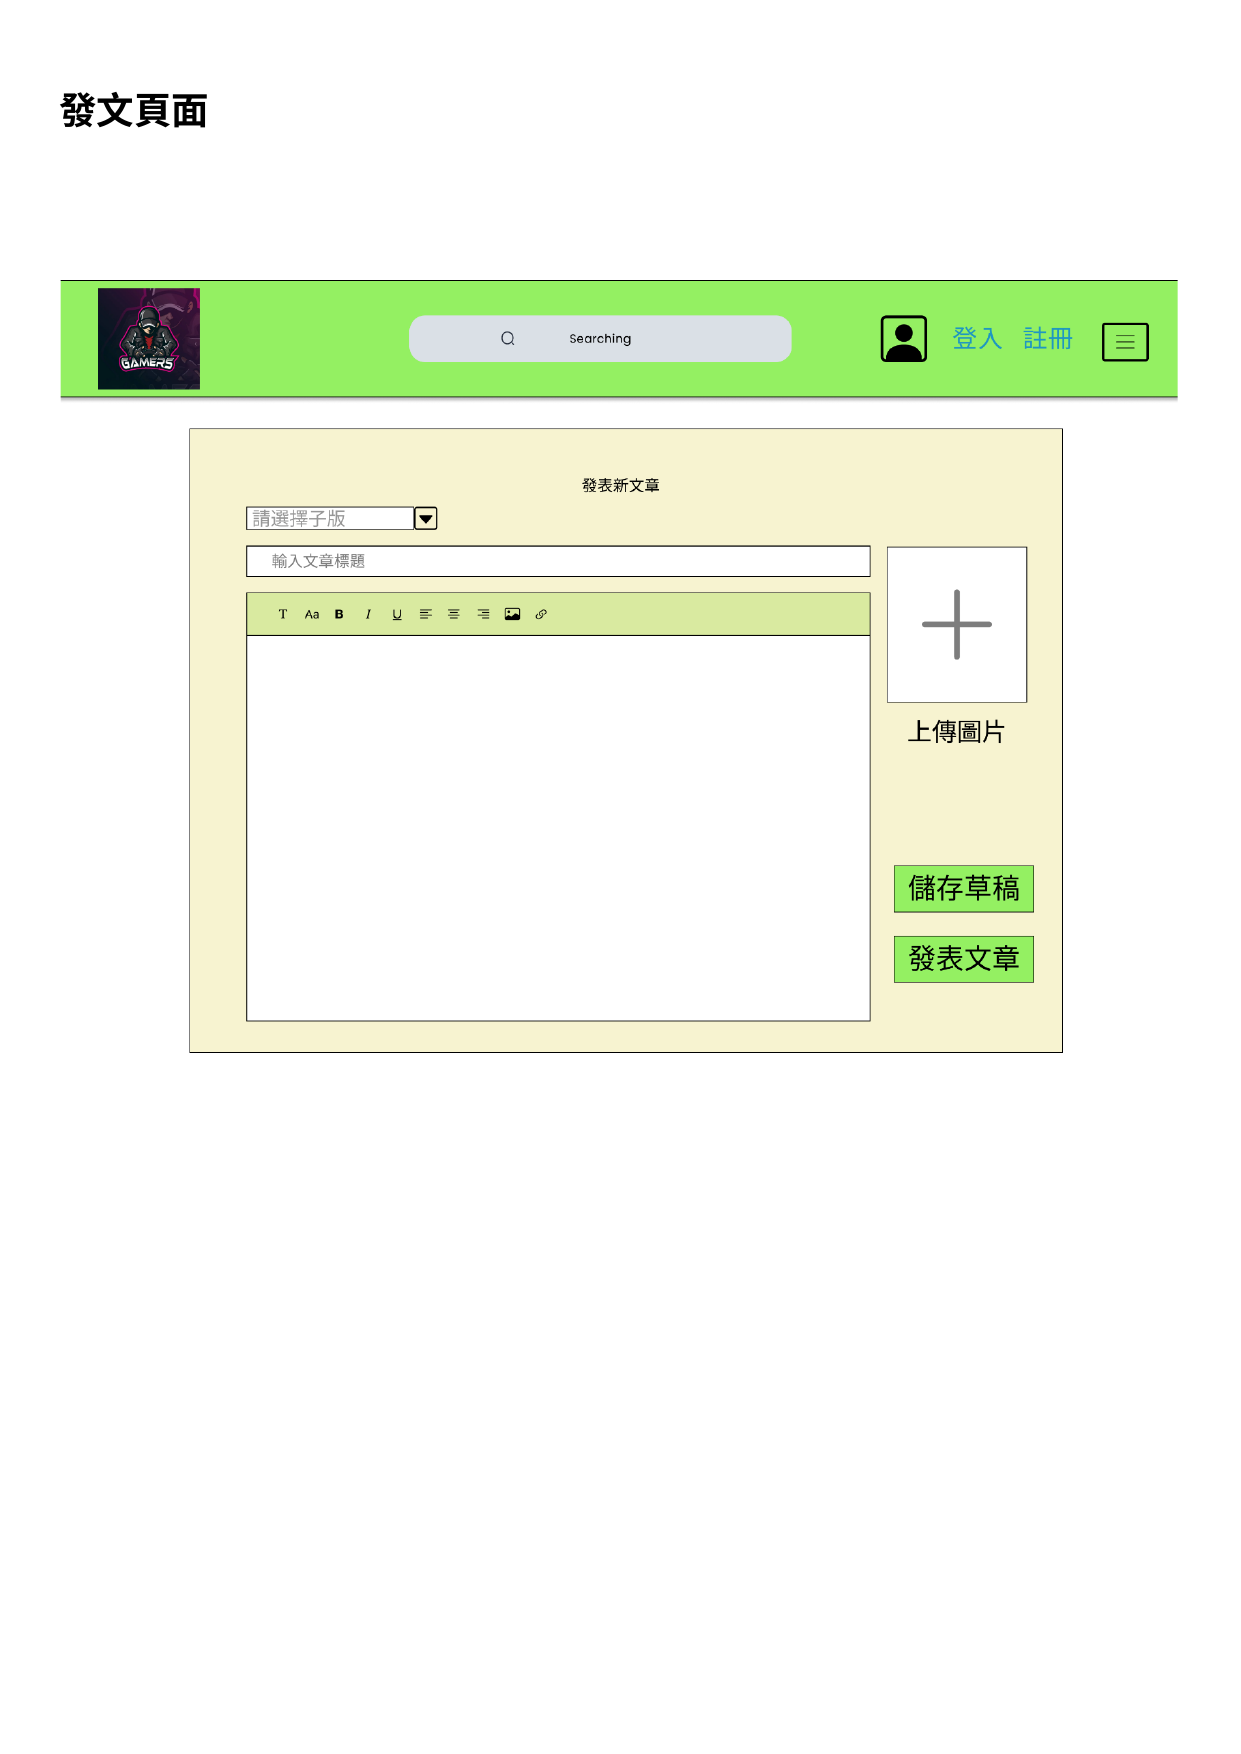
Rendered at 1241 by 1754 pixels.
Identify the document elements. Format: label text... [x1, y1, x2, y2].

picture [59, 280, 1177, 1074]
subtitle 發文頁面 [59, 71, 1181, 146]
